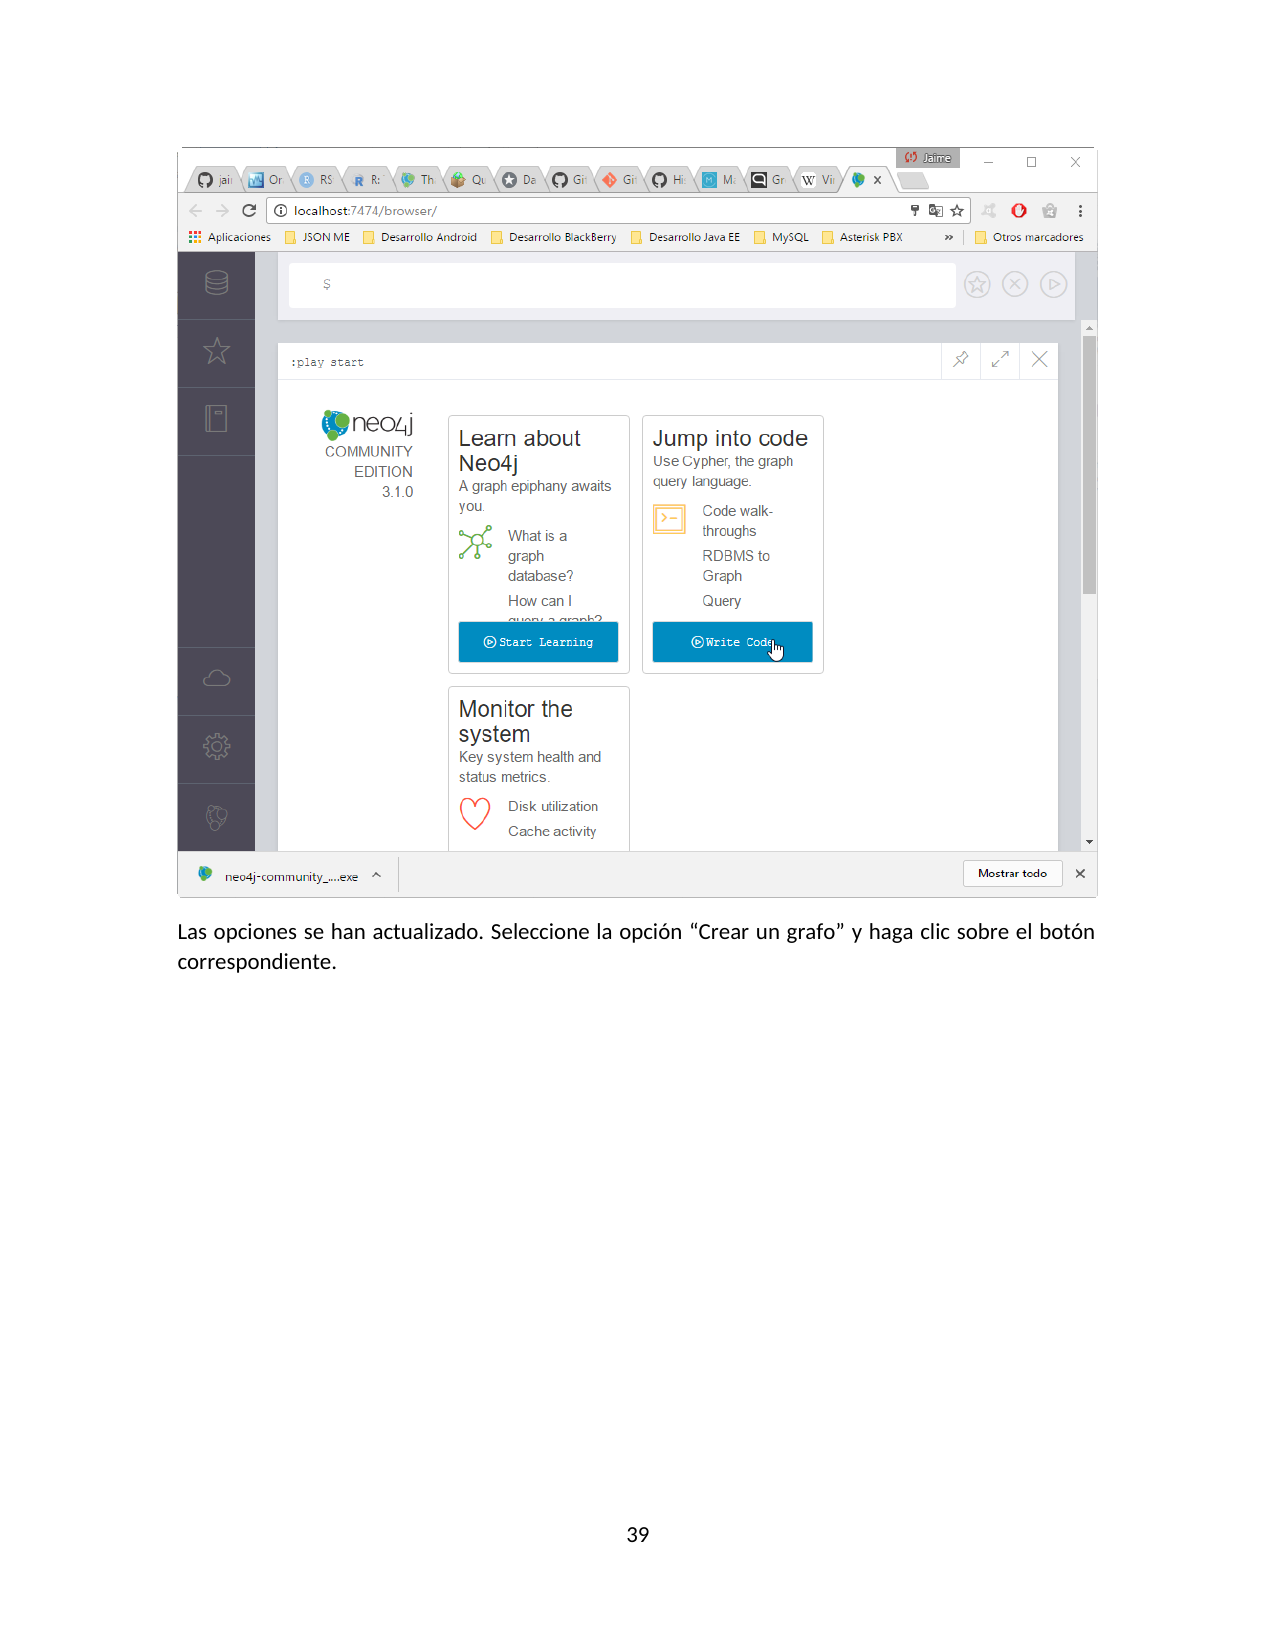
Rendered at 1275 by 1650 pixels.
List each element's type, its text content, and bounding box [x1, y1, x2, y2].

text Las opciones se han actualizado. Seleccione la opción “Crear un grafo” y haga clic sobre el botón correspondiente. [177, 917, 1098, 975]
picture [177, 147, 1098, 898]
